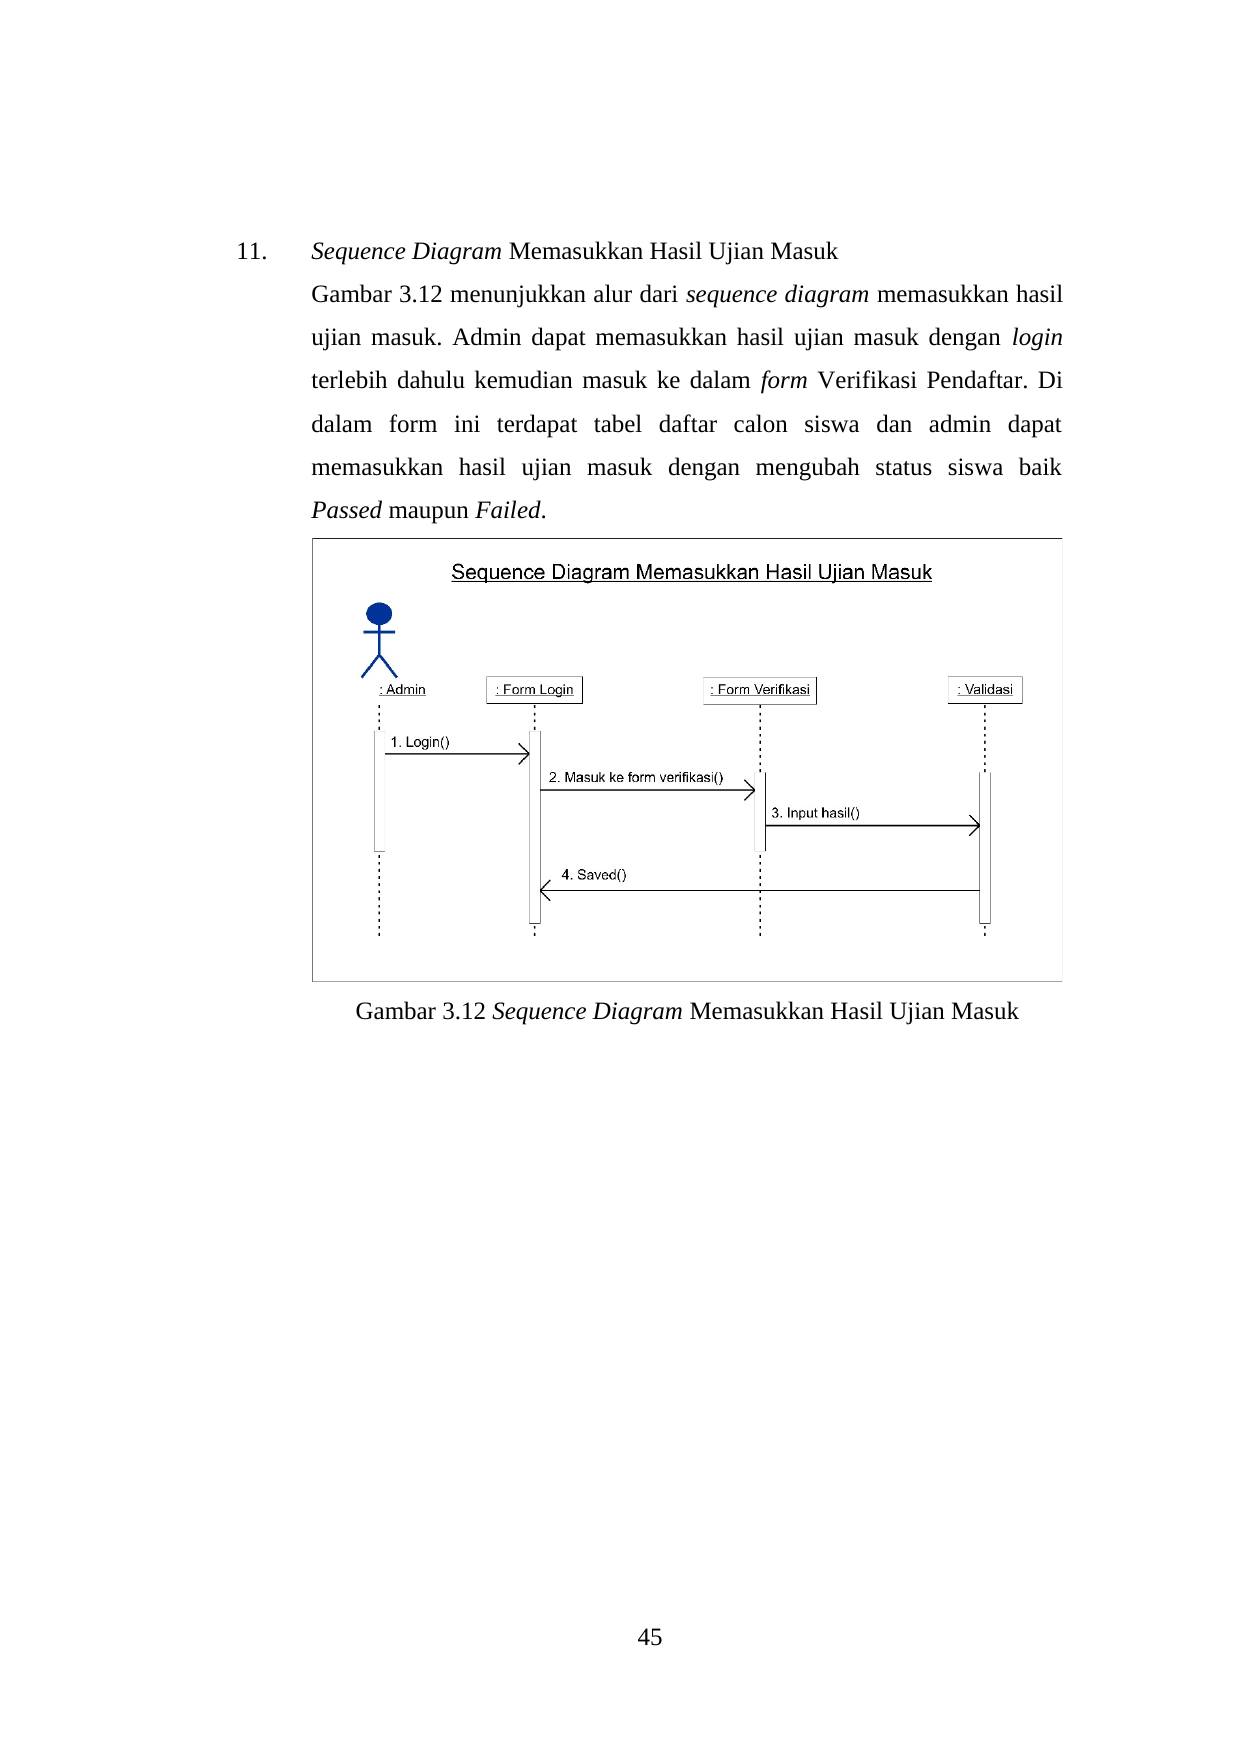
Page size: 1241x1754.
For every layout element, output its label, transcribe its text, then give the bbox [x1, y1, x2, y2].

list Sequence Diagram Memasukkan Hasil Ujian Masuk [236, 236, 1063, 265]
picture [312, 538, 1063, 982]
list Gambar 3.12 menunjukkan alur dari sequence diagram memasukkan hasil ujian masuk. Admin dapat memasukkan hasil ujian masuk dengan login terlebih dahulu kemudian masuk ke dalam form Verifikasi Pendaftar. Di dalam form ini terdapat tabel daftar calon siswa dan admin dapat memasukkan hasil ujian masuk dengan mengubah status siswa baik Passed maupun Failed. [311, 279, 1063, 524]
list Gambar 3.12 Sequence Diagram Memasukkan Hasil Ujian Masuk [311, 996, 1063, 1025]
